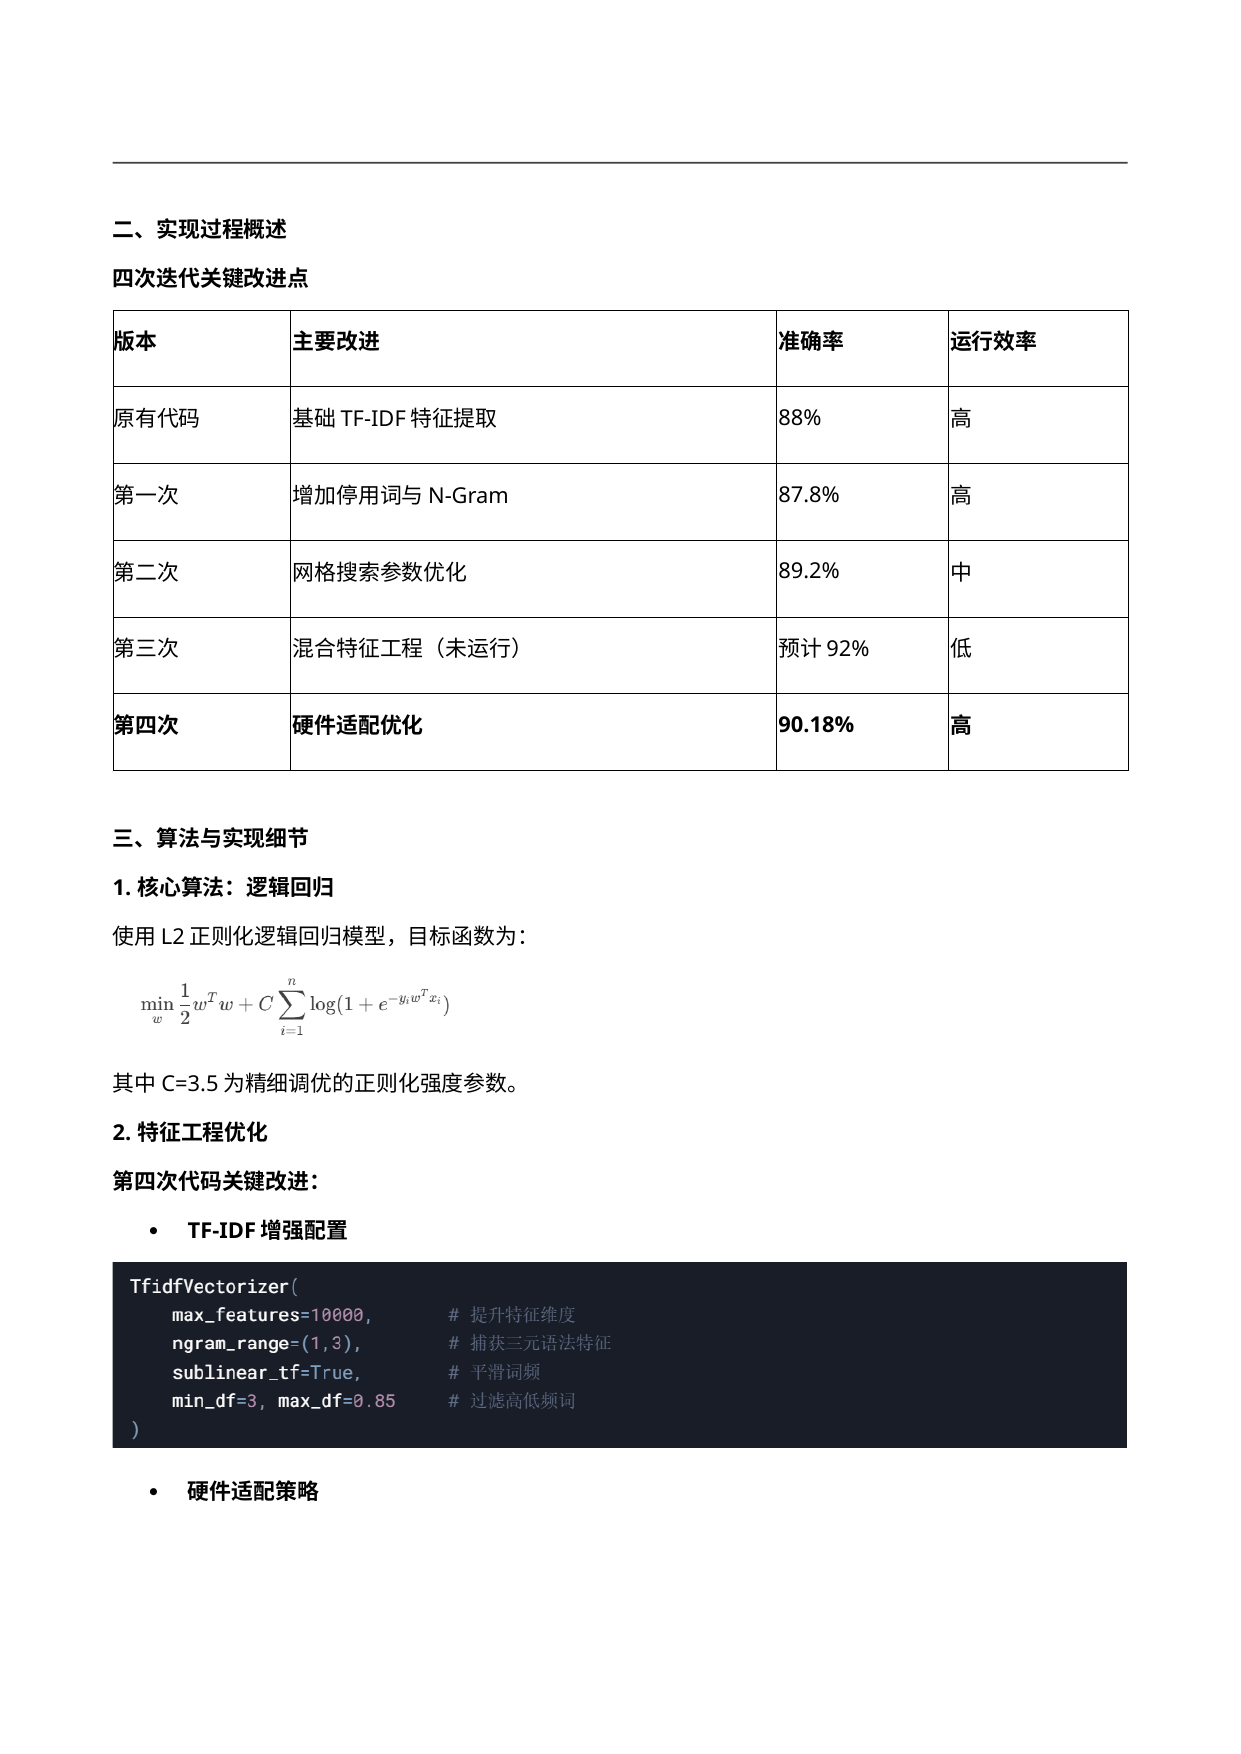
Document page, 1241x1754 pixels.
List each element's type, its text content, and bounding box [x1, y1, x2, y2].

list TF-IDF增强配置 [150, 1213, 1128, 1245]
picture [112, 967, 470, 1038]
text 四次迭代关键改进点 [112, 260, 1128, 293]
table_cell 89.2% [777, 541, 948, 617]
picture [112, 1262, 1127, 1448]
table_cell 原有代码 [114, 387, 290, 463]
table_cell 低 [949, 618, 1128, 693]
table_cell 硬件适配优化 [291, 694, 776, 770]
table_cell 中 [949, 541, 1128, 617]
table_cell 第二次 [114, 541, 290, 617]
text 二、实现过程概述 [112, 211, 1128, 244]
text 第四次代码关键改进： [112, 1164, 1128, 1196]
text 1. 核心算法：逻辑回归 [112, 869, 1128, 902]
list 硬件适配策略 [150, 1474, 1128, 1506]
table_header 主要改进 [291, 311, 776, 386]
table_cell 第四次 [114, 694, 290, 770]
text 三、算法与实现细节 [112, 820, 1128, 853]
text 使用L2正则化逻辑回归模型，目标函数为： [112, 919, 1128, 951]
table_cell 预计92% [777, 618, 948, 693]
table_cell 高 [949, 694, 1128, 770]
table_cell 高 [949, 464, 1128, 540]
table_cell 87.8% [777, 464, 948, 540]
table_header 运行效率 [949, 311, 1128, 386]
text 其中 C=3.5为精细调优的正则化强度参数。 [112, 968, 1128, 1098]
table_cell 混合特征工程（未运行） [291, 618, 776, 693]
table_cell 第三次 [114, 618, 290, 693]
table_cell 90.18% [777, 694, 948, 770]
table_cell 基础TF-IDF特征提取 [291, 387, 776, 463]
table_header 准确率 [777, 311, 948, 386]
text 2. 特征工程优化 [112, 1114, 1128, 1147]
table_cell 增加停用词与N-Gram [291, 464, 776, 540]
table_cell 88% [777, 387, 948, 463]
table_cell 网格搜索参数优化 [291, 541, 776, 617]
table_cell 第一次 [114, 464, 290, 540]
table_cell 高 [949, 387, 1128, 463]
table_header 版本 [114, 311, 290, 386]
